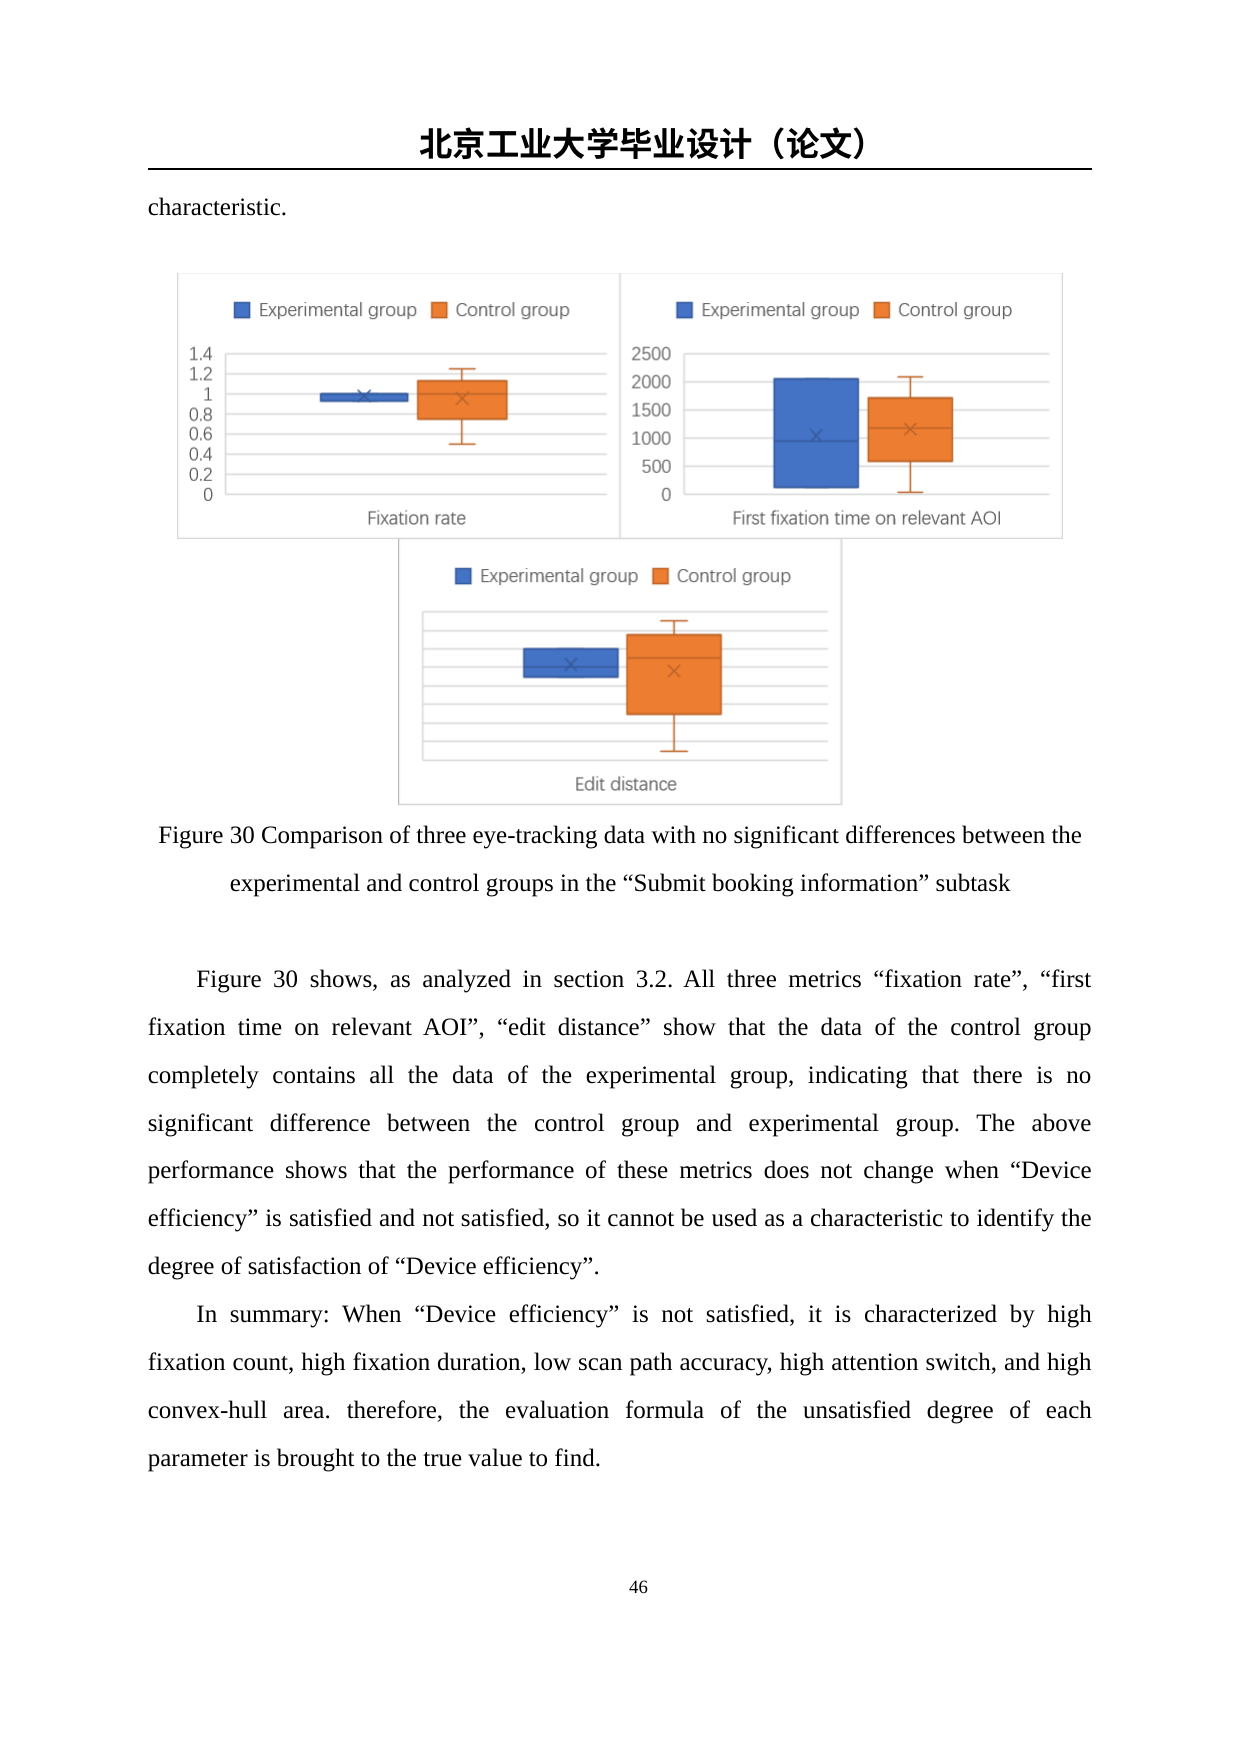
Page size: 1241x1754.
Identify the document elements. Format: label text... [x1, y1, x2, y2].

text Figure 30 shows, as analyzed in section 3.2. All three metrics “fixation rate”, “first fixation time on relevant AOI”, “edit distance” show that the data of the control group completely contains all the data of the experimental group, indicating that there is no significant difference between the control group and experimental group. The above performance shows that the performance of these metrics does not change when “Device efficiency” is satisfied and not satisfied, so it cannot be used as a characteristic to identify the degree of satisfaction of “Device efficiency”. [148, 949, 1092, 1284]
text Figure 30 Comparison of three eye-tracking data with no significant differences between the experimental and control groups in the “Submit booking information” subtask [148, 805, 1092, 901]
text In summary: When “Device efficiency” is not satisfied, it is characterized by high fixation count, high fixation duration, low scan path accuracy, high attention switch, and high convex-hull area. therefore, the evaluation formula of the unsatisfied degree of each parameter is brought to the true value to find. [148, 1284, 1092, 1476]
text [148, 177, 1092, 225]
picture [177, 273, 1064, 806]
